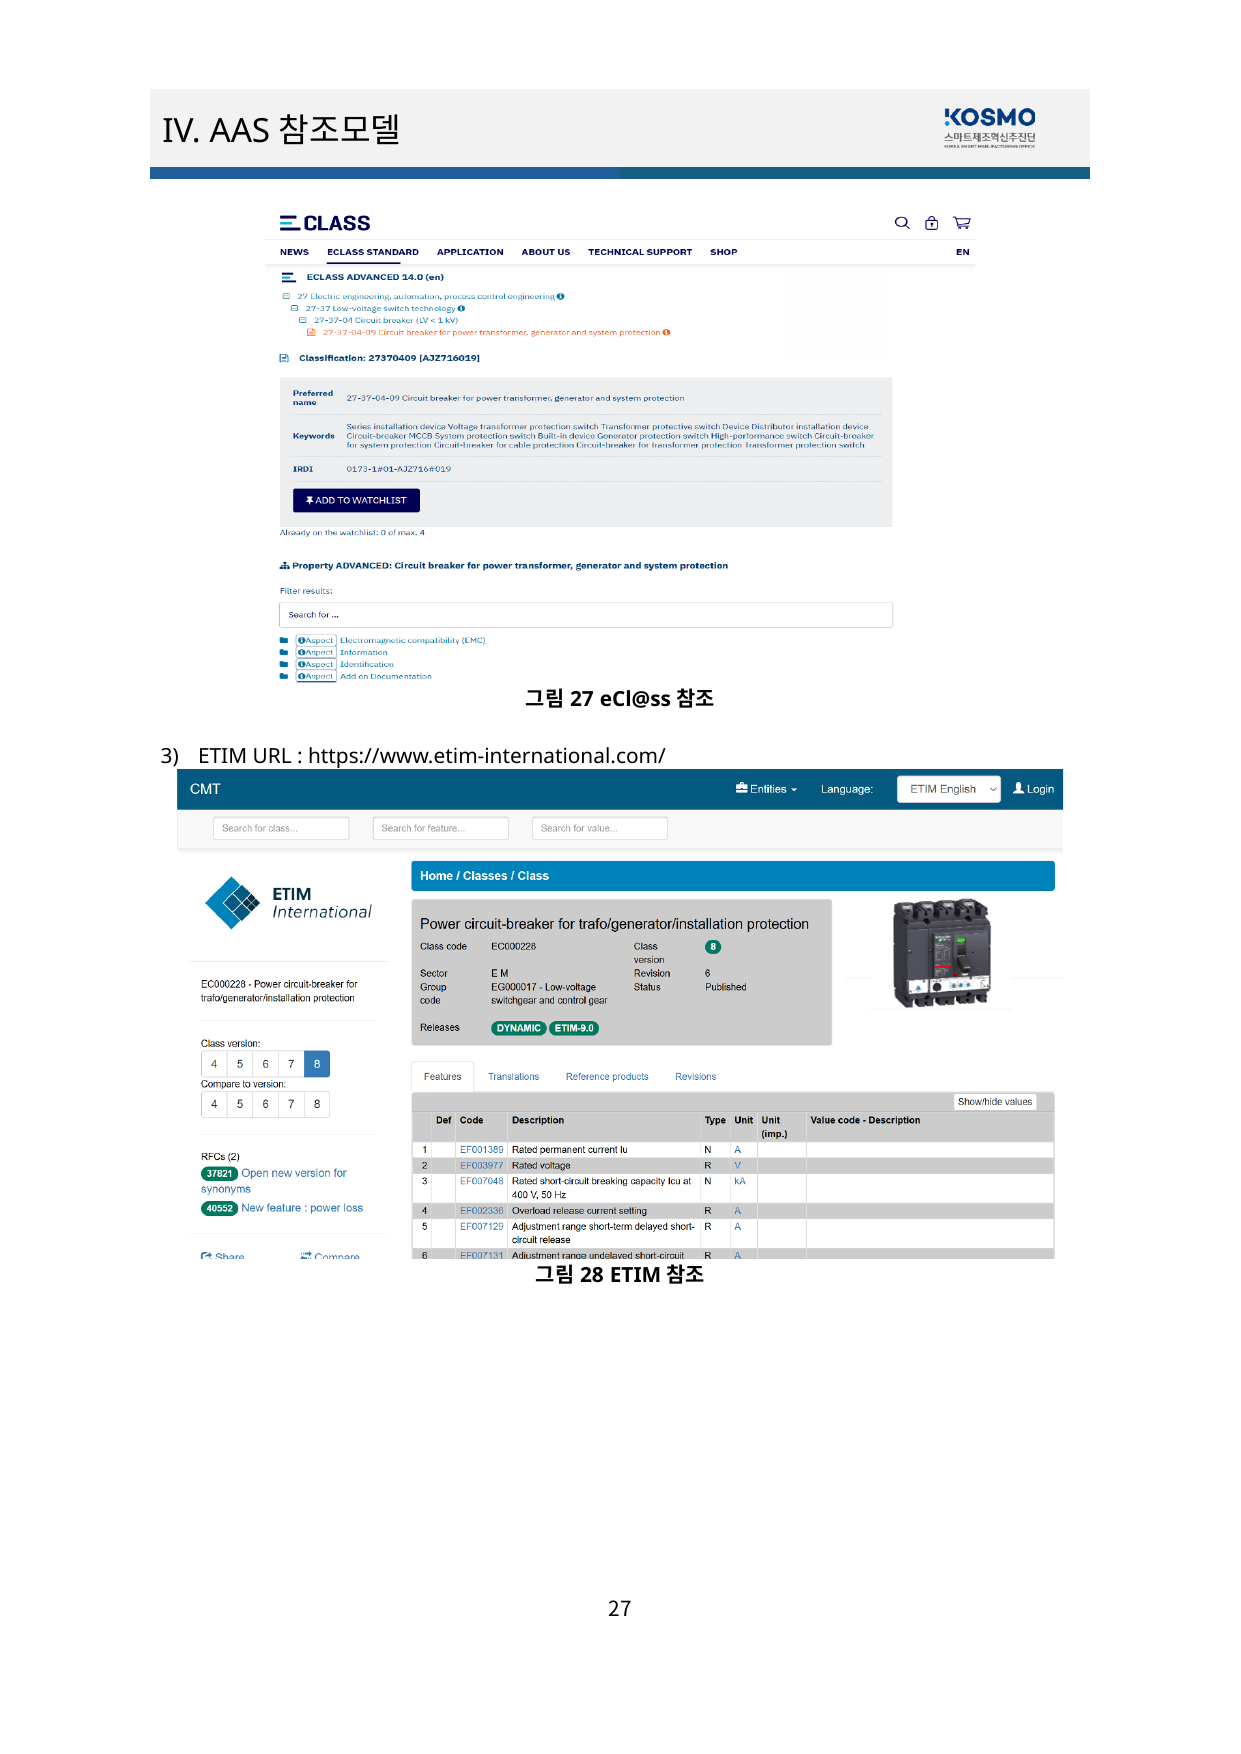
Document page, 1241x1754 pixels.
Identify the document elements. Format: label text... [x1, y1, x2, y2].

text 그림 28 ETIM 참조 [150, 1259, 1090, 1289]
picture [774, 787, 785, 792]
picture [897, 776, 1001, 802]
list ETIM URL : https://www.etim-international.com/ [160, 741, 1090, 770]
picture [177, 810, 1064, 1259]
picture [737, 783, 747, 792]
text 그림 27 eCl@ss 참조 [150, 682, 1090, 713]
picture [944, 108, 1035, 148]
picture [264, 207, 976, 683]
picture [1014, 783, 1023, 793]
